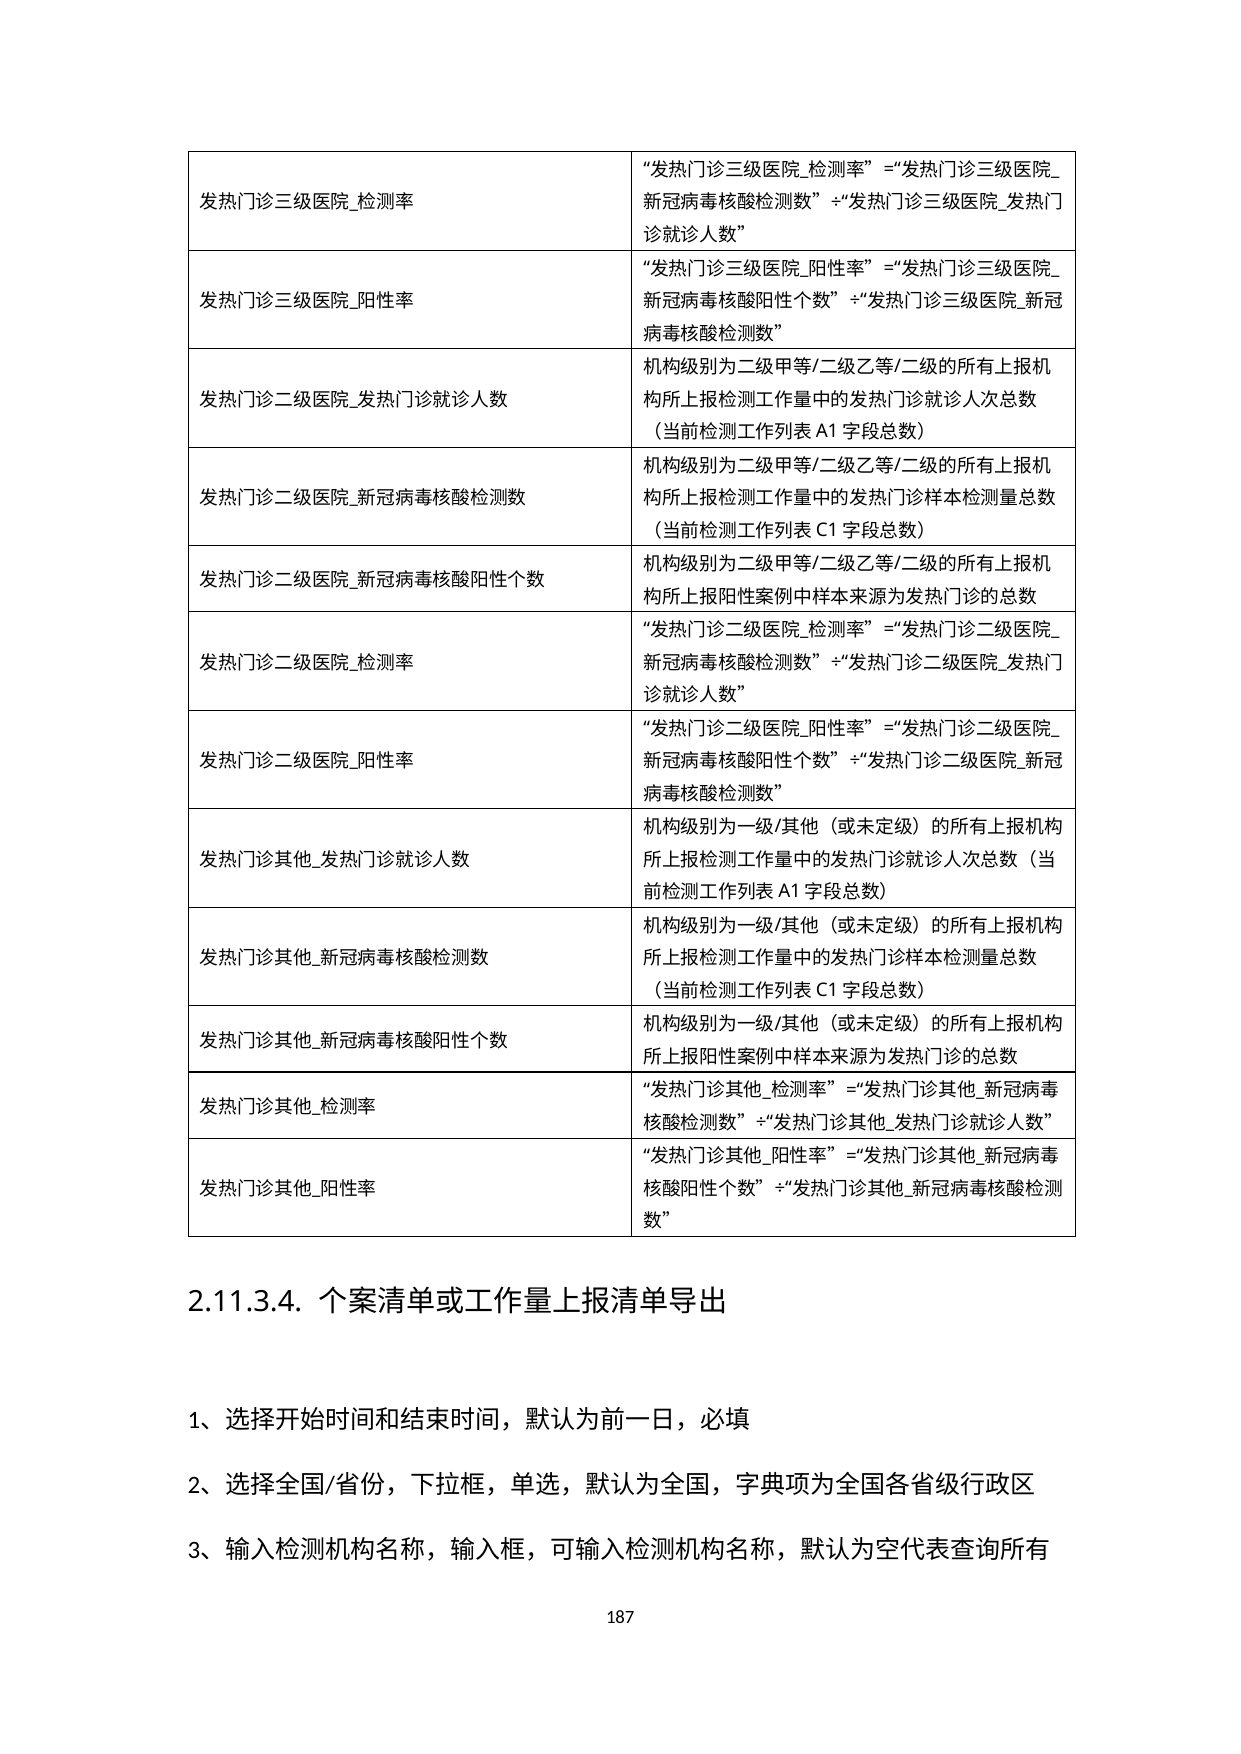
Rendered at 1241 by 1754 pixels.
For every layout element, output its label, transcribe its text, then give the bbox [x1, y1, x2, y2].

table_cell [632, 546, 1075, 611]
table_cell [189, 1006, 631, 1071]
subtitle 个案清单或工作量上报清单导出 [187, 1266, 1053, 1331]
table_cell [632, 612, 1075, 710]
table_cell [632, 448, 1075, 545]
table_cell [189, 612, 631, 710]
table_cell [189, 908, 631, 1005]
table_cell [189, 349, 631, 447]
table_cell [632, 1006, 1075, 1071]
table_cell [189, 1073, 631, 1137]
list 选择开始时间和结束时间，默认为前一日，必填 [187, 1385, 1053, 1450]
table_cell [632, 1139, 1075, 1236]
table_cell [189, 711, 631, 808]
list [187, 1515, 1053, 1580]
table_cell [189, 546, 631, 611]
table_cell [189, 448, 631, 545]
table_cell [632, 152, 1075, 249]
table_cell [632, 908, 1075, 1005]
list 选择全国/省份，下拉框，单选，默认为全国，字典项为全国各省级行政区 [187, 1450, 1053, 1515]
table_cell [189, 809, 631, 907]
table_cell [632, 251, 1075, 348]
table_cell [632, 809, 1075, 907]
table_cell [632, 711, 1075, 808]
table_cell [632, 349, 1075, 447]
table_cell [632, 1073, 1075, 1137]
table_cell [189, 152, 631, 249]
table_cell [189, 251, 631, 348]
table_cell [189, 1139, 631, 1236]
